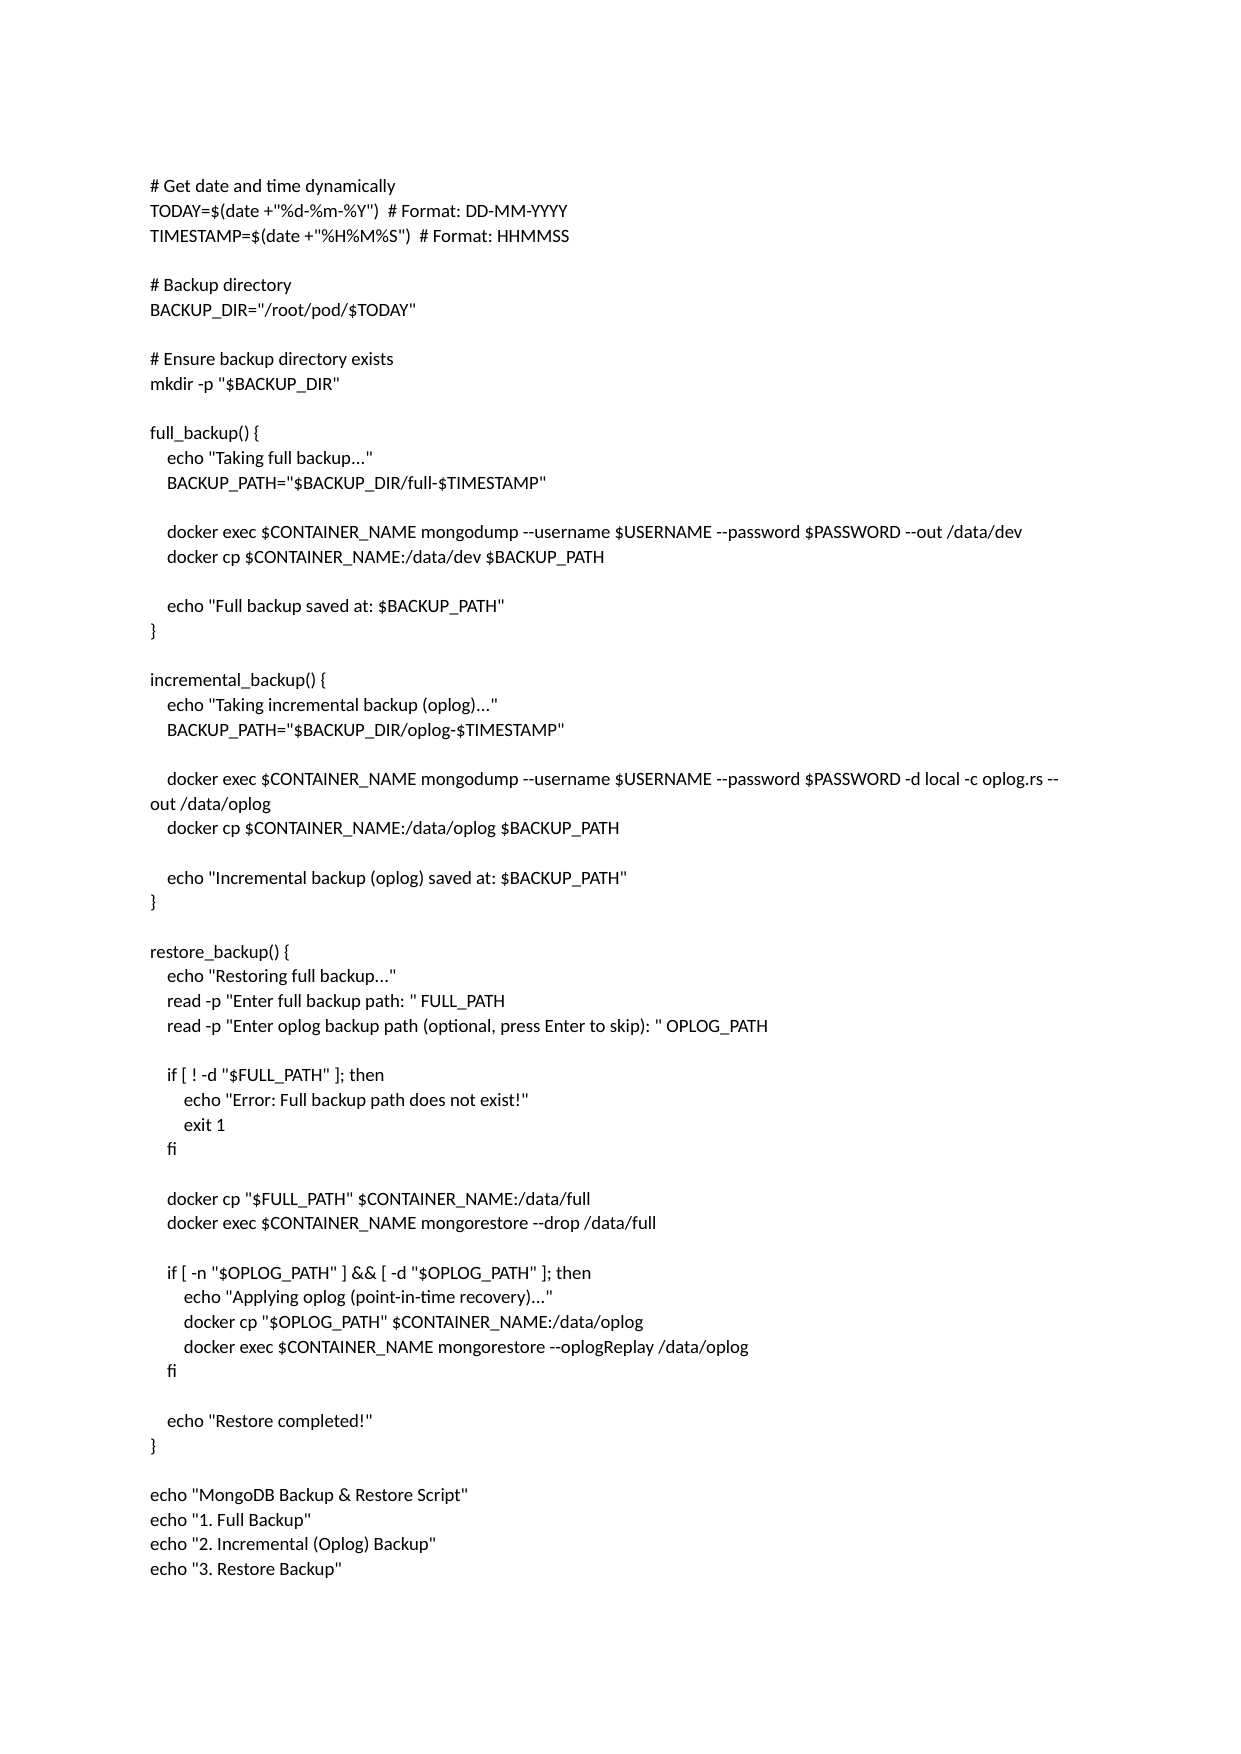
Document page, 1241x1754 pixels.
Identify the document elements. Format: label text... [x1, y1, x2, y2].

text docker exec $CONTAINER_NAME mongodump --username $USERNAME --password $PASSWORD --out /data/dev [150, 520, 1090, 543]
text } [150, 1434, 1090, 1457]
text echo "2. Incremental (Oplog) Backup" [150, 1532, 1090, 1555]
text # Backup directory [150, 273, 1090, 296]
text fi [150, 1137, 1090, 1160]
text echo "Restoring full backup..." [150, 965, 1090, 988]
text TODAY=$(date +"%d-%m-%Y") # Format: DD-MM-YYYY [150, 199, 1090, 222]
text docker cp "$FULL_PATH" $CONTAINER_NAME:/data/full [150, 1187, 1090, 1210]
text echo "Full backup saved at: $BACKUP_PATH" [150, 594, 1090, 617]
text read -p "Enter oplog backup path (optional, press Enter to skip): " OPLOG_PATH [150, 1014, 1090, 1037]
text echo "3. Restore Backup" [150, 1557, 1090, 1580]
text TIMESTAMP=$(date +"%H%M%S") # Format: HHMMSS [150, 224, 1090, 247]
text BACKUP_PATH="$BACKUP_DIR/oplog-$TIMESTAMP" [150, 718, 1090, 741]
text } [150, 891, 1090, 913]
text exit 1 [150, 1113, 1090, 1136]
text echo "Error: Full backup path does not exist!" [150, 1088, 1090, 1111]
text BACKUP_DIR="/root/pod/$TODAY" [150, 298, 1090, 321]
text docker cp "$OPLOG_PATH" $CONTAINER_NAME:/data/oplog [150, 1310, 1090, 1333]
text echo "Taking incremental backup (oplog)..." [150, 693, 1090, 716]
text docker exec $CONTAINER_NAME mongodump --username $USERNAME --password $PASSWORD -d local -c oplog.rs --out /data/oplog [150, 767, 1090, 815]
text docker exec $CONTAINER_NAME mongorestore --oplogReplay /data/oplog [150, 1335, 1090, 1358]
text # Get date and time dynamically [150, 175, 1090, 198]
text BACKUP_PATH="$BACKUP_DIR/full-$TIMESTAMP" [150, 471, 1090, 494]
text # Ensure backup directory exists [150, 347, 1090, 370]
text if [ -n "$OPLOG_PATH" ] && [ -d "$OPLOG_PATH" ]; then [150, 1261, 1090, 1284]
text restore_backup() { [150, 940, 1090, 963]
text read -p "Enter full backup path: " FULL_PATH [150, 989, 1090, 1012]
text fi [150, 1360, 1090, 1383]
text full_backup() { [150, 422, 1090, 444]
text mkdir -p "$BACKUP_DIR" [150, 372, 1090, 395]
text echo "Applying oplog (point-in-time recovery)..." [150, 1286, 1090, 1308]
text echo "Incremental backup (oplog) saved at: $BACKUP_PATH" [150, 866, 1090, 889]
text incremental_backup() { [150, 668, 1090, 691]
text docker cp $CONTAINER_NAME:/data/oplog $BACKUP_PATH [150, 817, 1090, 839]
text echo "MongoDB Backup & Restore Script" [150, 1483, 1090, 1506]
text echo "Taking full backup..." [150, 446, 1090, 469]
text } [150, 619, 1090, 642]
text docker cp $CONTAINER_NAME:/data/dev $BACKUP_PATH [150, 545, 1090, 568]
text echo "Restore completed!" [150, 1409, 1090, 1432]
text if [ ! -d "$FULL_PATH" ]; then [150, 1063, 1090, 1086]
text docker exec $CONTAINER_NAME mongorestore --drop /data/full [150, 1212, 1090, 1234]
text echo "1. Full Backup" [150, 1508, 1090, 1531]
